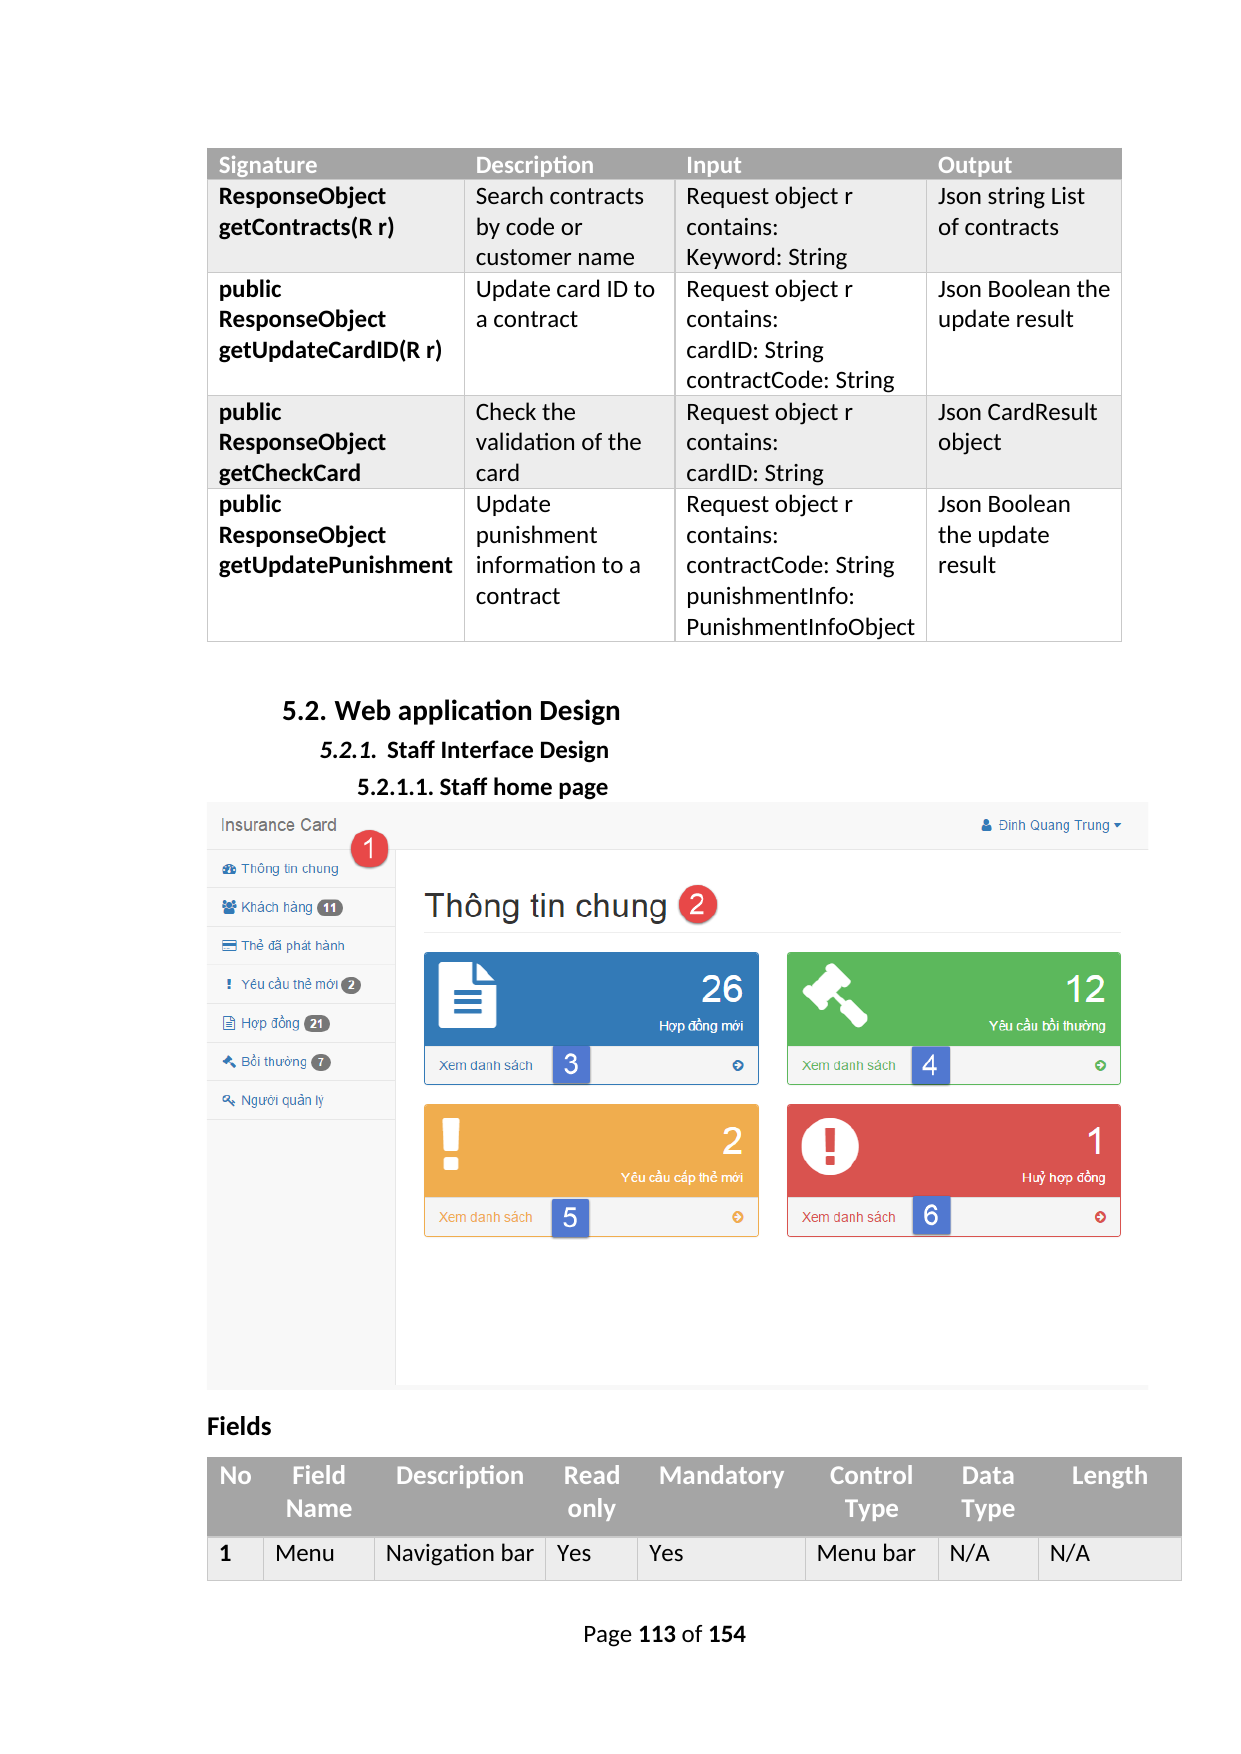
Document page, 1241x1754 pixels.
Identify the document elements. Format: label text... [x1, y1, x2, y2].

table_cell 1 [208, 1538, 263, 1580]
picture [206, 802, 1149, 1390]
table_cell N/A [1039, 1538, 1181, 1580]
table_cell Request object r contains: cardID: String contractCode: String [676, 273, 926, 395]
table_header Read only [546, 1458, 637, 1536]
table_cell Json Boolean the update result [927, 273, 1121, 395]
table_cell Search contracts by code or customer name [465, 180, 674, 272]
table_header Data Type [939, 1458, 1038, 1536]
table_cell Menu [264, 1538, 374, 1580]
table_cell Update punishment information to a contract [465, 489, 674, 641]
table_cell Yes [638, 1538, 805, 1580]
table_cell Json CardResult object [927, 396, 1121, 488]
table_cell public ResponseObject getUpdatePunishment [208, 489, 464, 641]
table_cell Yes [546, 1538, 637, 1580]
table_cell Navigation bar [375, 1538, 545, 1580]
subtitle Web application Design [282, 692, 1122, 727]
table_header Field Name [264, 1458, 374, 1536]
table_cell Check the validation of the card [465, 396, 674, 488]
table_cell public ResponseObject getCheckCard [208, 396, 464, 488]
table_header Mandatory [638, 1458, 805, 1536]
table_header Signature [208, 149, 464, 179]
table_cell Json string List of contracts [927, 180, 1121, 272]
table_header Input [676, 149, 926, 179]
table_header No [208, 1458, 263, 1536]
text Fields [207, 1409, 1122, 1442]
table_cell Contractlean if the update is successntractpublic ResponseObject getContracts(R r) [208, 180, 464, 272]
table_header Description [375, 1458, 545, 1536]
subtitle Staff Interface Design [319, 734, 1122, 765]
table_cell Request object r contains: cardID: String [676, 396, 926, 488]
table_header Length [1039, 1458, 1181, 1536]
table_header Control Type [806, 1458, 938, 1536]
table_cell Json Boolean the update result [927, 489, 1121, 641]
table_cell Request object r contains: Keyword: String [676, 180, 926, 272]
table_header Description [465, 149, 674, 179]
subtitle Staff home page [357, 772, 1122, 802]
table_header Output [927, 149, 1121, 179]
table_cell Update card ID to a contract [465, 273, 674, 395]
table_cell Menu bar [806, 1538, 938, 1580]
table_cell public ResponseObject getUpdateCardID(R r) [208, 273, 464, 395]
table_cell N/A [939, 1538, 1038, 1580]
table_cell Request object r contains: contractCode: String punishmentInfo: PunishmentInfoObject [676, 489, 926, 641]
